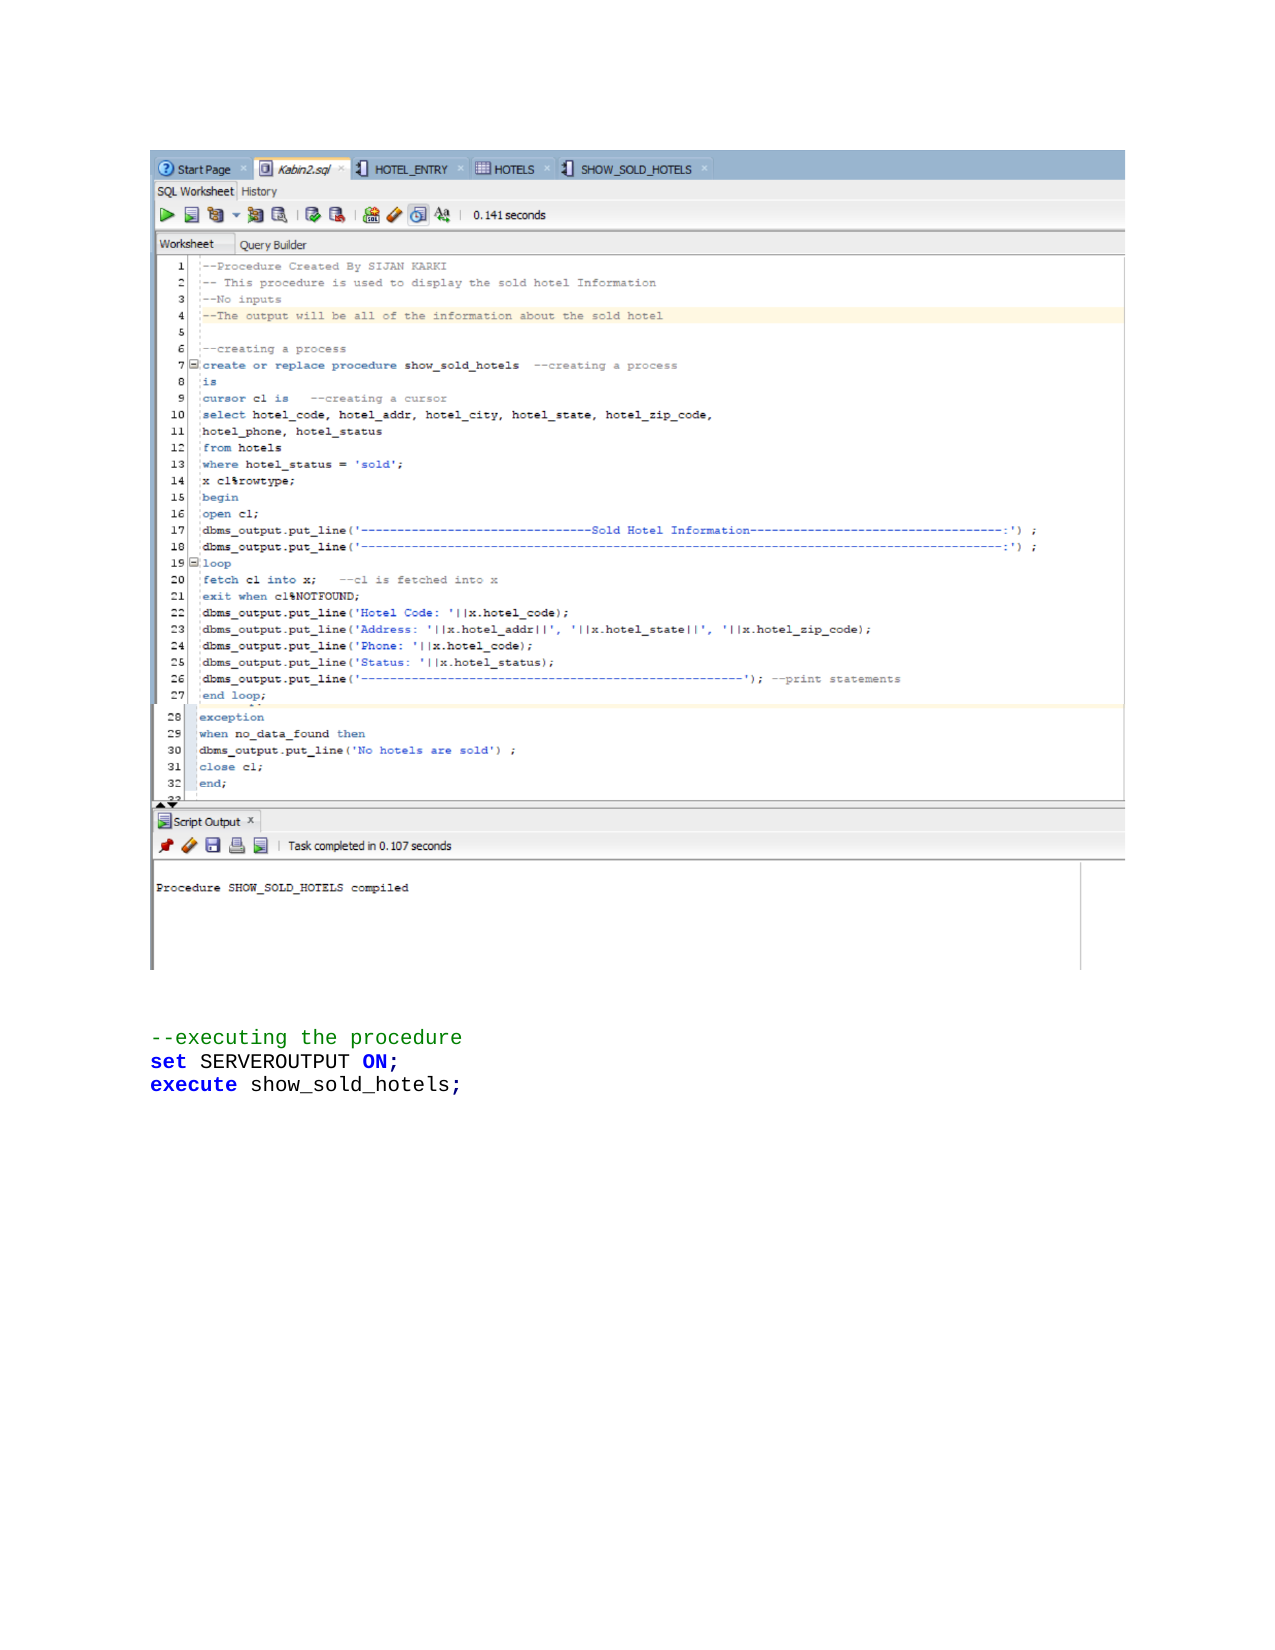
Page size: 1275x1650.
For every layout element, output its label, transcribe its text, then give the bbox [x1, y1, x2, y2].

picture [150, 150, 1125, 970]
text --executing the procedure [150, 1027, 1125, 1051]
text execute show_sold_hotels; [150, 1074, 1125, 1098]
text set SERVEROUTPUT ON; [150, 1051, 1125, 1074]
